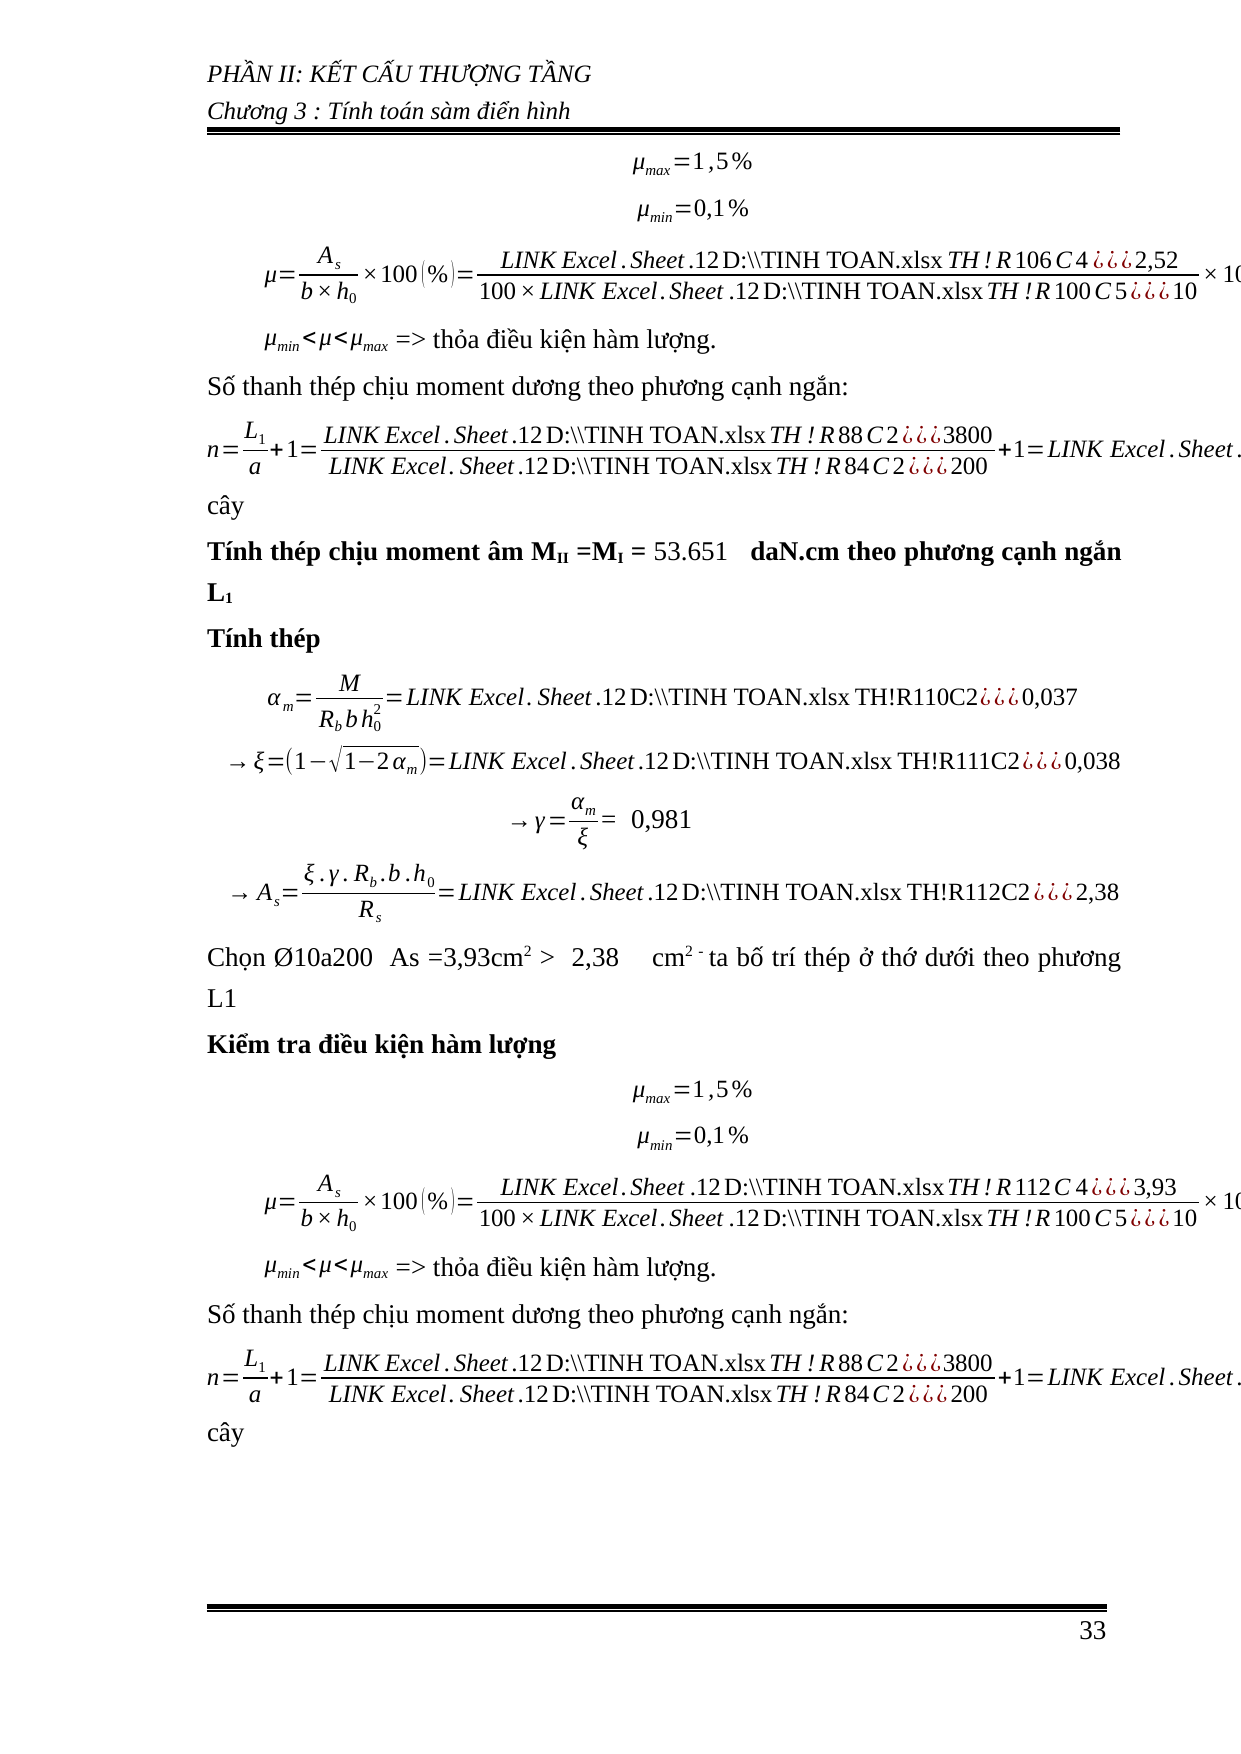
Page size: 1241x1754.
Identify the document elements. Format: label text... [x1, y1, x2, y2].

text => thỏa điều kiện hàm lượng. [207, 1251, 1122, 1282]
text cây [207, 417, 1122, 520]
text Tính thép [207, 623, 1122, 654]
text Số thanh thép chịu moment dương theo phương cạnh ngắn: [207, 370, 1122, 401]
text => thỏa điều kiện hàm lượng. [207, 323, 1122, 355]
text cây [207, 1344, 1122, 1448]
text Tính thép chịu moment âm MII =MI = 53.651 daN.cm theo phương cạnh ngắn L1 [207, 536, 1122, 607]
text Kiểm tra điều kiện hàm lượng [207, 1029, 1122, 1060]
text Số thanh thép chịu moment dương theo phương cạnh ngắn: [207, 1298, 1122, 1329]
text = 0,981 [479, 788, 1122, 850]
text Chọn Ø10a200 As =3,93cm2 > 2,38 cm2 - ta bố trí thép ở thớ dưới theo phương L1 [207, 942, 1122, 1013]
